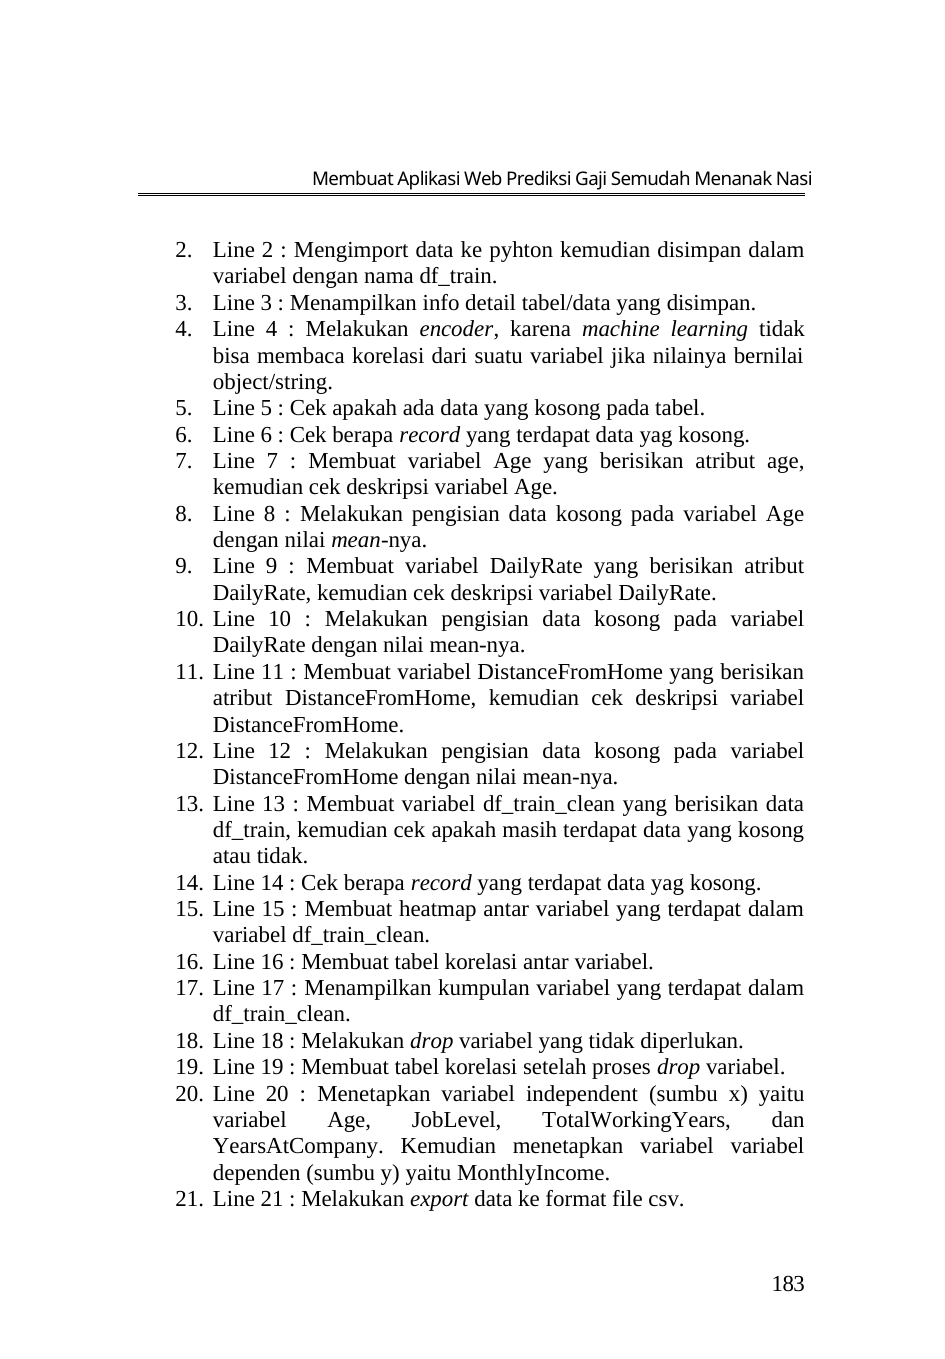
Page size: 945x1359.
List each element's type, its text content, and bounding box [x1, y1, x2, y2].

list Line 10 : Melakukan pengisian data kosong pada variabel DailyRate dengan nilai mean-nya. [175, 605, 805, 658]
list Line 2 : Mengimport data ke pyhton kemudian disimpan dalam variabel dengan nama df_train. [175, 236, 805, 289]
list Line 14 : Cek berapa record yang terdapat data yag kosong. [175, 869, 805, 895]
list Line 9 : Membuat variabel DailyRate yang berisikan atribut DailyRate, kemudian cek deskripsi variabel DailyRate. [175, 552, 805, 605]
list Line 6 : Cek berapa record yang terdapat data yag kosong. [175, 421, 805, 447]
list Line 3 : Menampilkan info detail tabel/data yang disimpan. [175, 289, 805, 315]
list Line 17 : Menampilkan kumpulan variabel yang terdapat dalam df_train_clean. [175, 974, 805, 1027]
list Line 4 : Melakukan encoder, karena machine learning tidak bisa membaca korelasi dari suatu variabel jika nilainya bernilai object/string. [175, 315, 805, 394]
list Line 13 : Membuat variabel df_train_clean yang berisikan data df_train, kemudian cek apakah masih terdapat data yang kosong atau tidak. [175, 790, 805, 869]
list Line 12 : Melakukan pengisian data kosong pada variabel DistanceFromHome dengan nilai mean-nya. [175, 737, 805, 790]
list Line 16 : Membuat tabel korelasi antar variabel. [175, 948, 805, 974]
list Line 20 : Menetapkan variabel independent (sumbu x) yaitu variabel Age, JobLevel, TotalWorkingYears, dan YearsAtCompany. Kemudian menetapkan variabel variabel dependen (sumbu y) yaitu MonthlyIncome. [175, 1079, 805, 1185]
list Line 18 : Melakukan drop variabel yang tidak diperlukan. [175, 1027, 805, 1053]
list Line 21 : Melakukan export data ke format file csv. [175, 1185, 805, 1211]
list Line 5 : Cek apakah ada data yang kosong pada tabel. [175, 394, 805, 421]
list Line 19 : Membuat tabel korelasi setelah proses drop variabel. [175, 1053, 805, 1079]
list Line 11 : Membuat variabel DistanceFromHome yang berisikan atribut DistanceFromHome, kemudian cek deskripsi variabel DistanceFromHome. [175, 658, 805, 737]
list Line 15 : Membuat heatmap antar variabel yang terdapat dalam variabel df_train_clean. [175, 895, 805, 948]
list Line 7 : Membuat variabel Age yang berisikan atribut age, kemudian cek deskripsi variabel Age. [175, 447, 805, 500]
list Line 8 : Melakukan pengisian data kosong pada variabel Age dengan nilai mean-nya. [175, 500, 805, 552]
